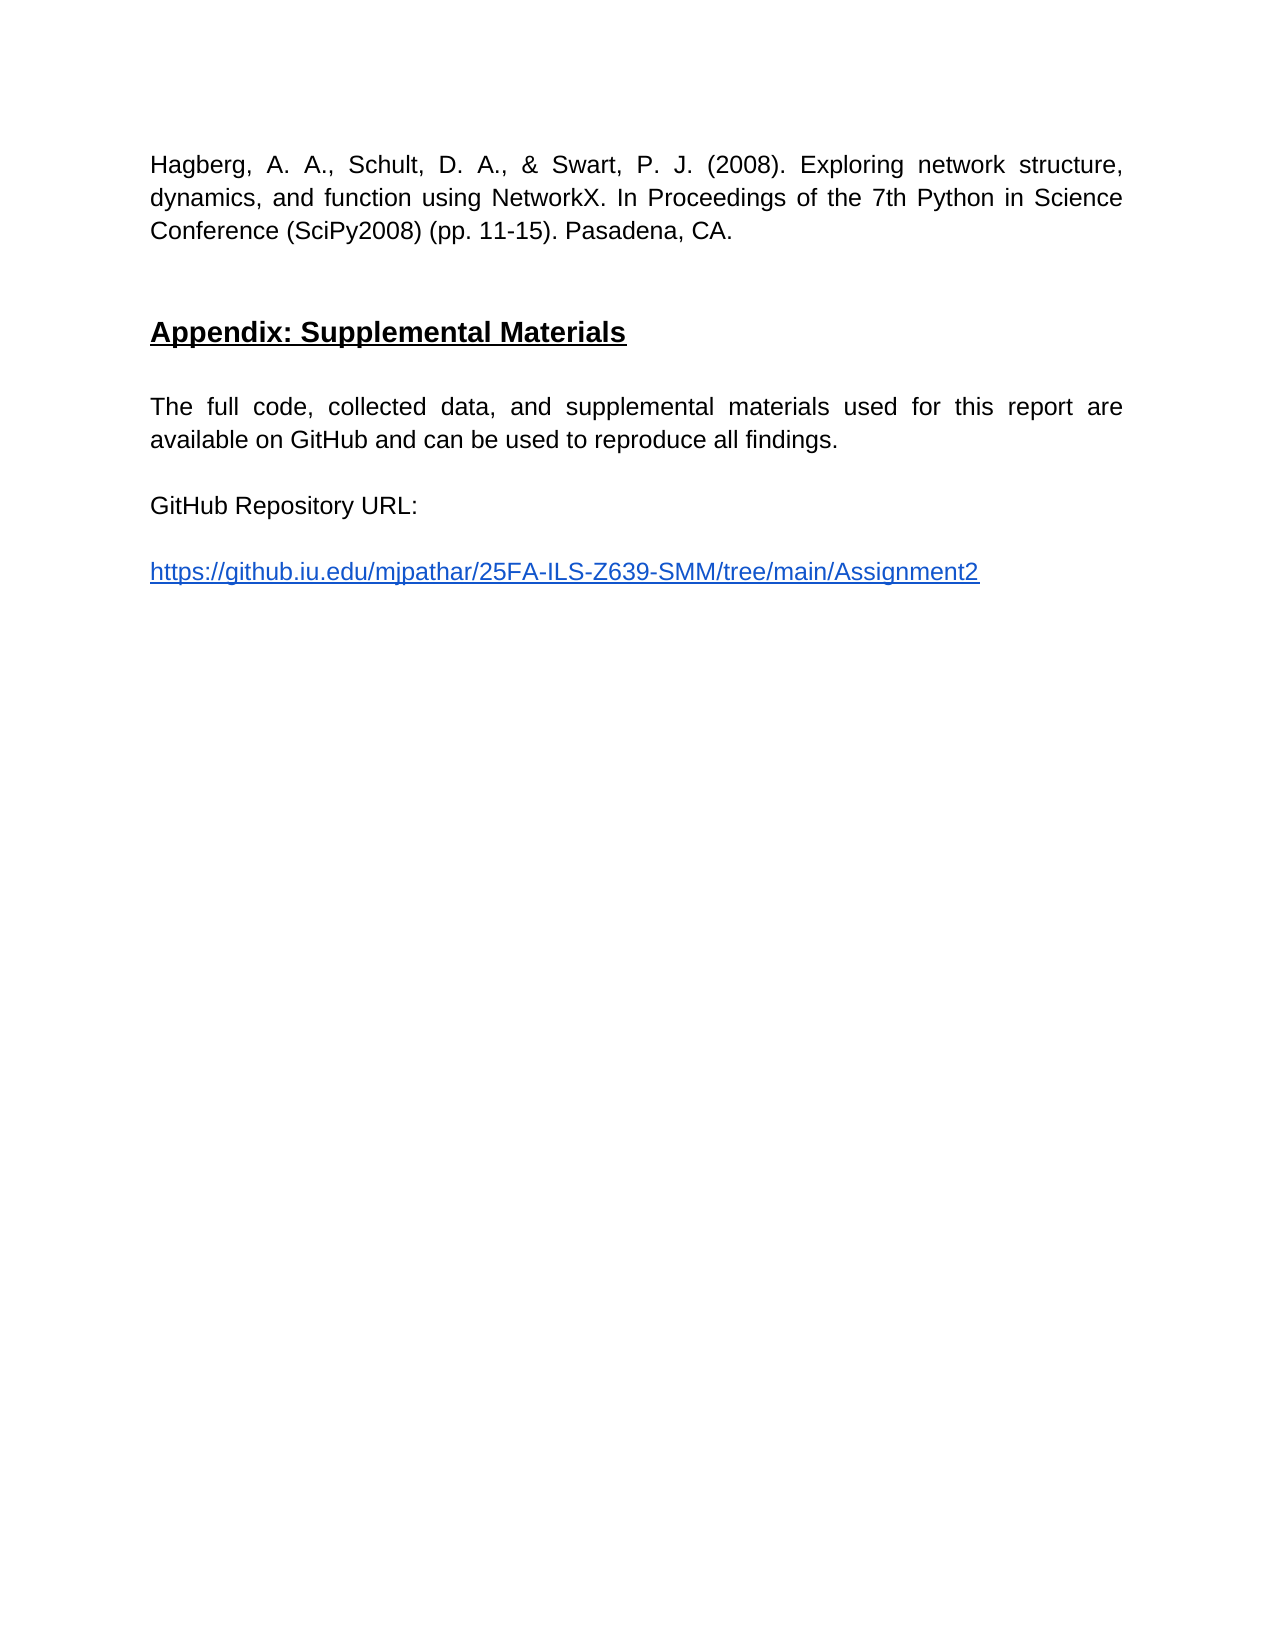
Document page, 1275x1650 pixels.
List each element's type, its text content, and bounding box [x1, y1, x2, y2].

text GitHub Repository URL: [150, 491, 1125, 520]
text https://github.iu.edu/mjpathar/25FA-ILS-Z639-SMM/tree/main/Assignment2 [150, 557, 1125, 586]
text The full code, collected data, and supplemental materials used for this report are available on GitHub and can be used to reproduce all findings. [150, 392, 1125, 454]
text Appendix: Supplemental Materials [150, 315, 1125, 349]
text Hagberg, A. A., Schult, D. A., & Swart, P. J. (2008). Exploring network structure, dynamics, and function using NetworkX. In Proceedings of the 7th Python in Science Conference (SciPy2008) (pp. 11-15). Pasadena, CA. [150, 150, 1125, 245]
